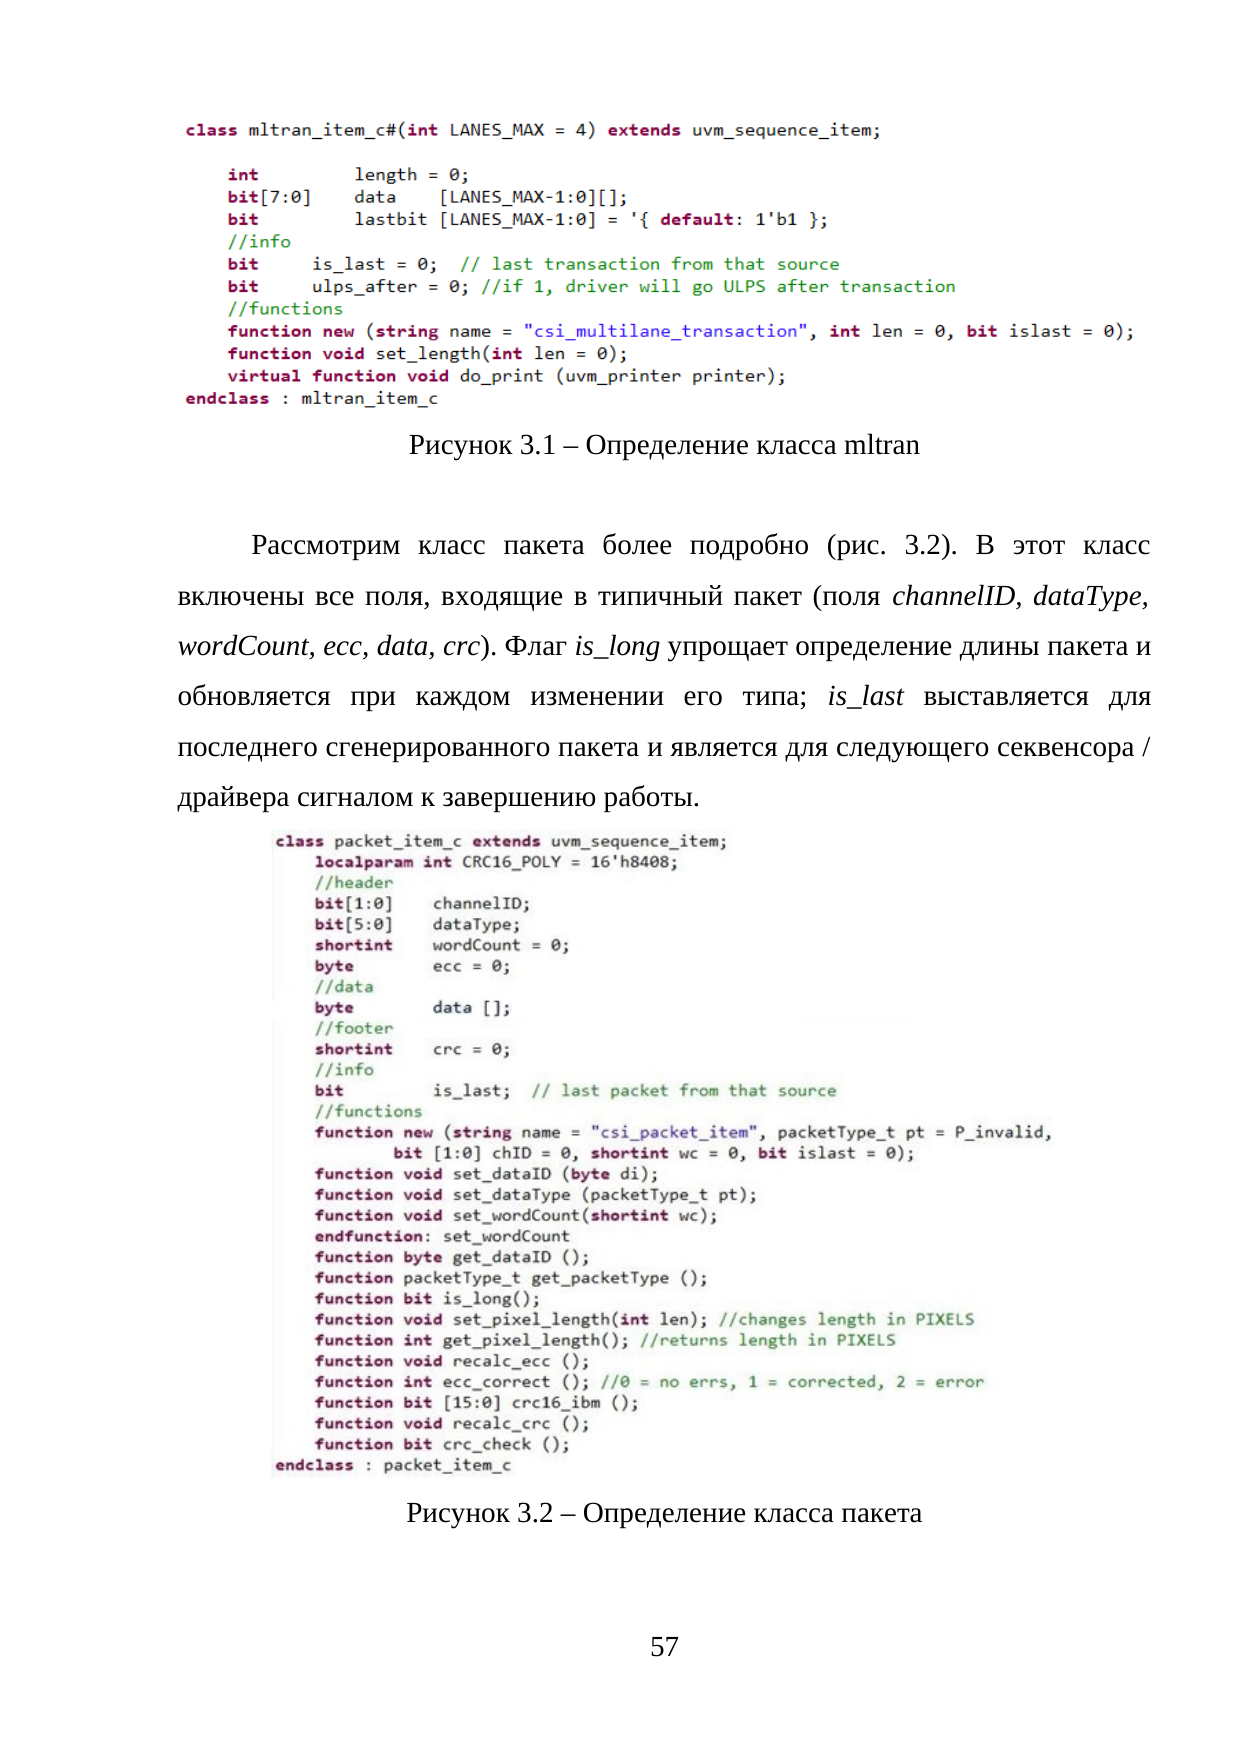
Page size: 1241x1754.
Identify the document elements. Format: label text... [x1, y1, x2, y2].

text Рассмотрим класс пакета более подробно (рис. 3.2). В этот класс включены все поля, входящие в типичный пакет (поля channelID, dataType, wordCount, ecc, data, crc). Флаг is_long упрощает определение длины пакета и обновляется при каждом изменении его типа; is_last выставляется для последнего сгенерированного пакета и является для следующего секвенсора / драйвера сигналом к завершению работы. [177, 527, 1152, 813]
text Рисунок 3.1 – Определение класса mltran [177, 427, 1152, 460]
picture [183, 118, 1146, 411]
text Рисунок 3.2 – Определение класса пакета [177, 1495, 1152, 1528]
picture [271, 829, 1058, 1478]
